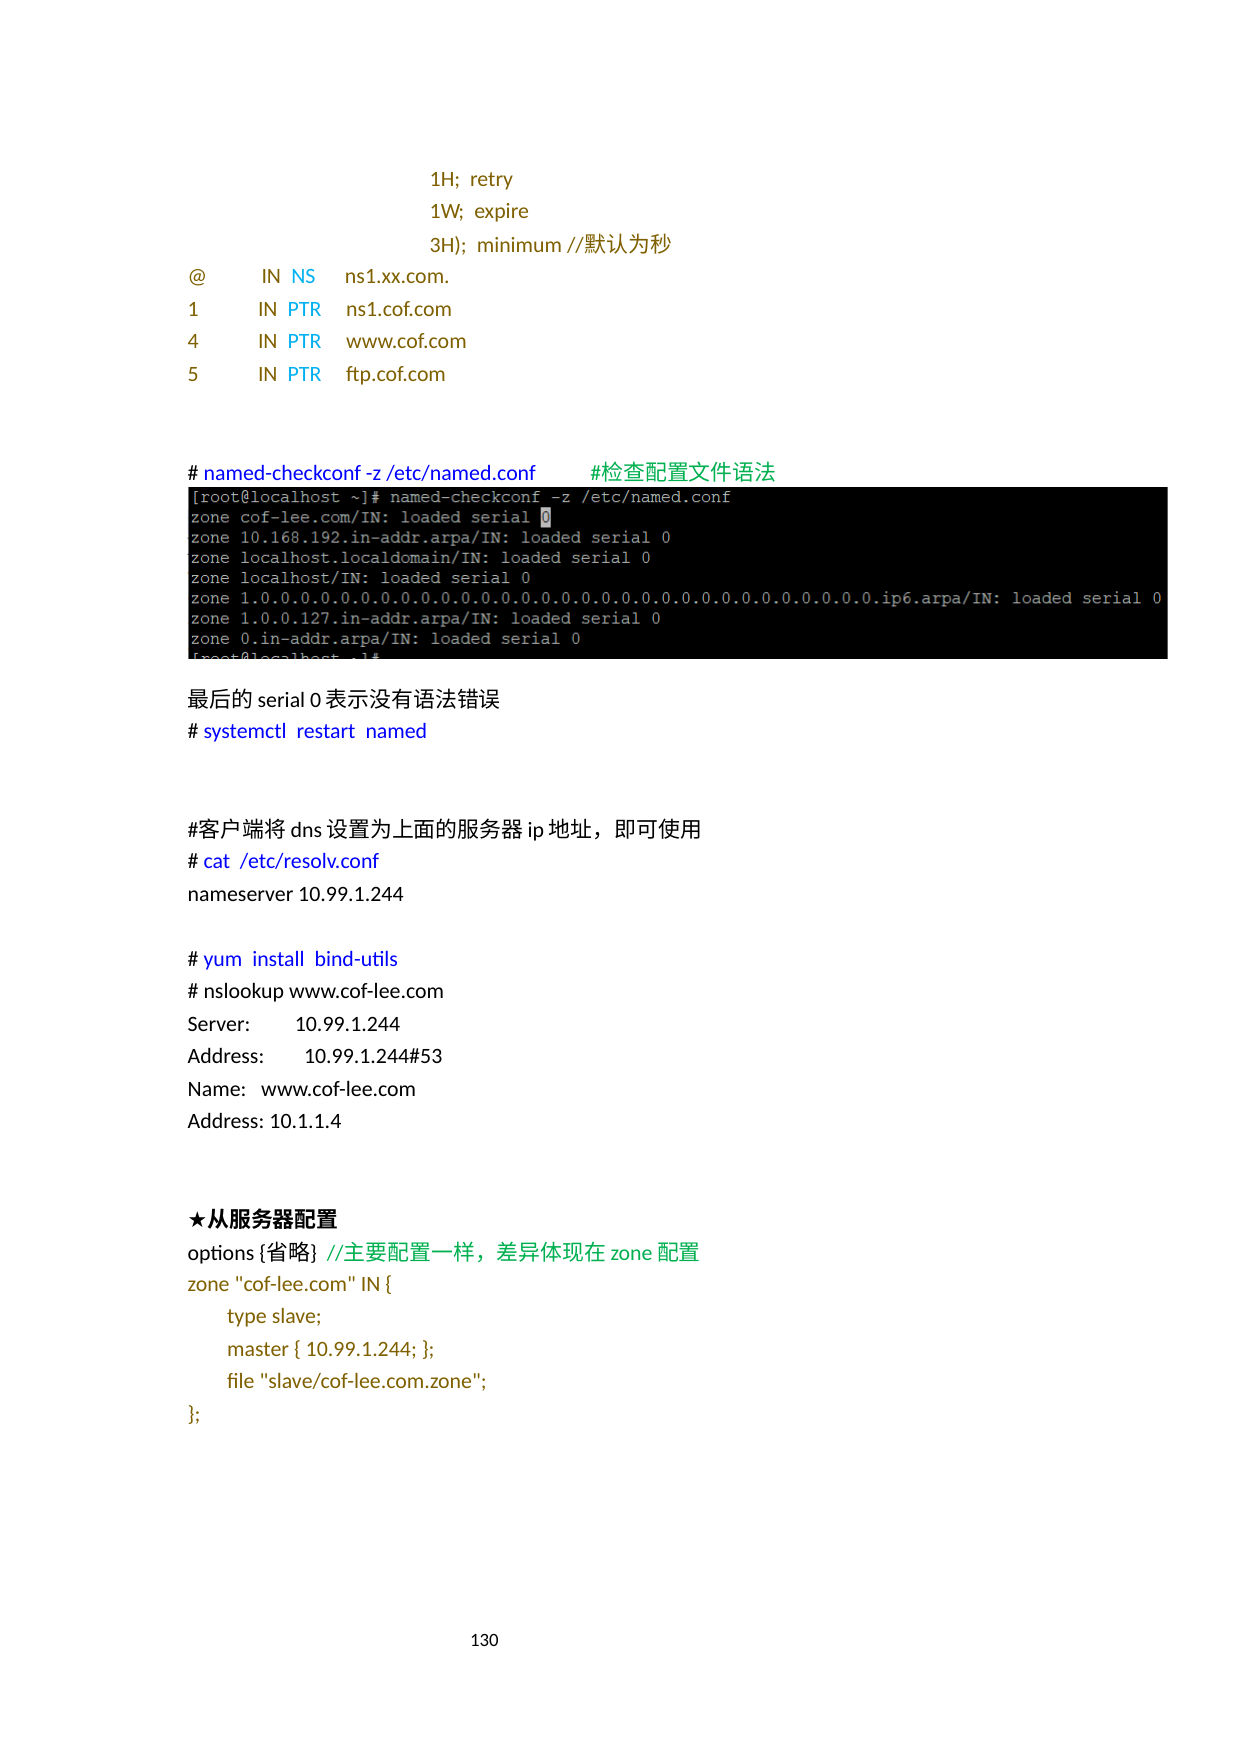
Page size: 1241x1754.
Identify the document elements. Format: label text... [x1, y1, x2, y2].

text zone "cof-lee.com" IN { [187, 1267, 1053, 1299]
text }; [187, 1397, 1053, 1429]
text 最后的serial 0表示没有语法错误 [187, 682, 1053, 714]
text Address: 10.1.1.4 [187, 1104, 1053, 1137]
text 3H); minimum //默认为秒 [187, 227, 1053, 259]
text master { 10.99.1.244; }; [187, 1332, 1053, 1364]
text 1W; expire [187, 194, 1053, 227]
text # systemctl restart named [187, 714, 1053, 747]
text @ IN NS ns1.xx.com. [187, 259, 1053, 292]
text 5 IN PTR ftp.cof.com [187, 357, 1053, 389]
text type slave; [187, 1299, 1053, 1332]
text ★从服务器配置 [187, 1202, 1053, 1234]
text nameserver 10.99.1.244 [187, 877, 1053, 909]
text 1 IN PTR ns1.cof.com [187, 292, 1053, 324]
text # yum install bind-utils [187, 942, 1053, 974]
text file "slave/cof-lee.com.zone"; [187, 1364, 1053, 1397]
text # nslookup www.cof-lee.com [187, 974, 1053, 1007]
text Name: www.cof-lee.com [187, 1072, 1053, 1104]
text 1H; retry [187, 162, 1053, 194]
text # cat /etc/resolv.conf [187, 844, 1053, 877]
picture [187, 487, 1168, 659]
text #客户端将dns设置为上面的服务器ip地址，即可使用 [187, 812, 1053, 844]
text Address: 10.99.1.244#53 [187, 1039, 1053, 1072]
text 4 IN PTR www.cof.com [187, 324, 1053, 357]
text Server: 10.99.1.244 [187, 1007, 1053, 1039]
text # named-checkconf -z /etc/named.conf #检查配置文件语法 [187, 454, 1053, 487]
text options {省略} //主要配置一样，差异体现在zone配置 [187, 1234, 1053, 1267]
